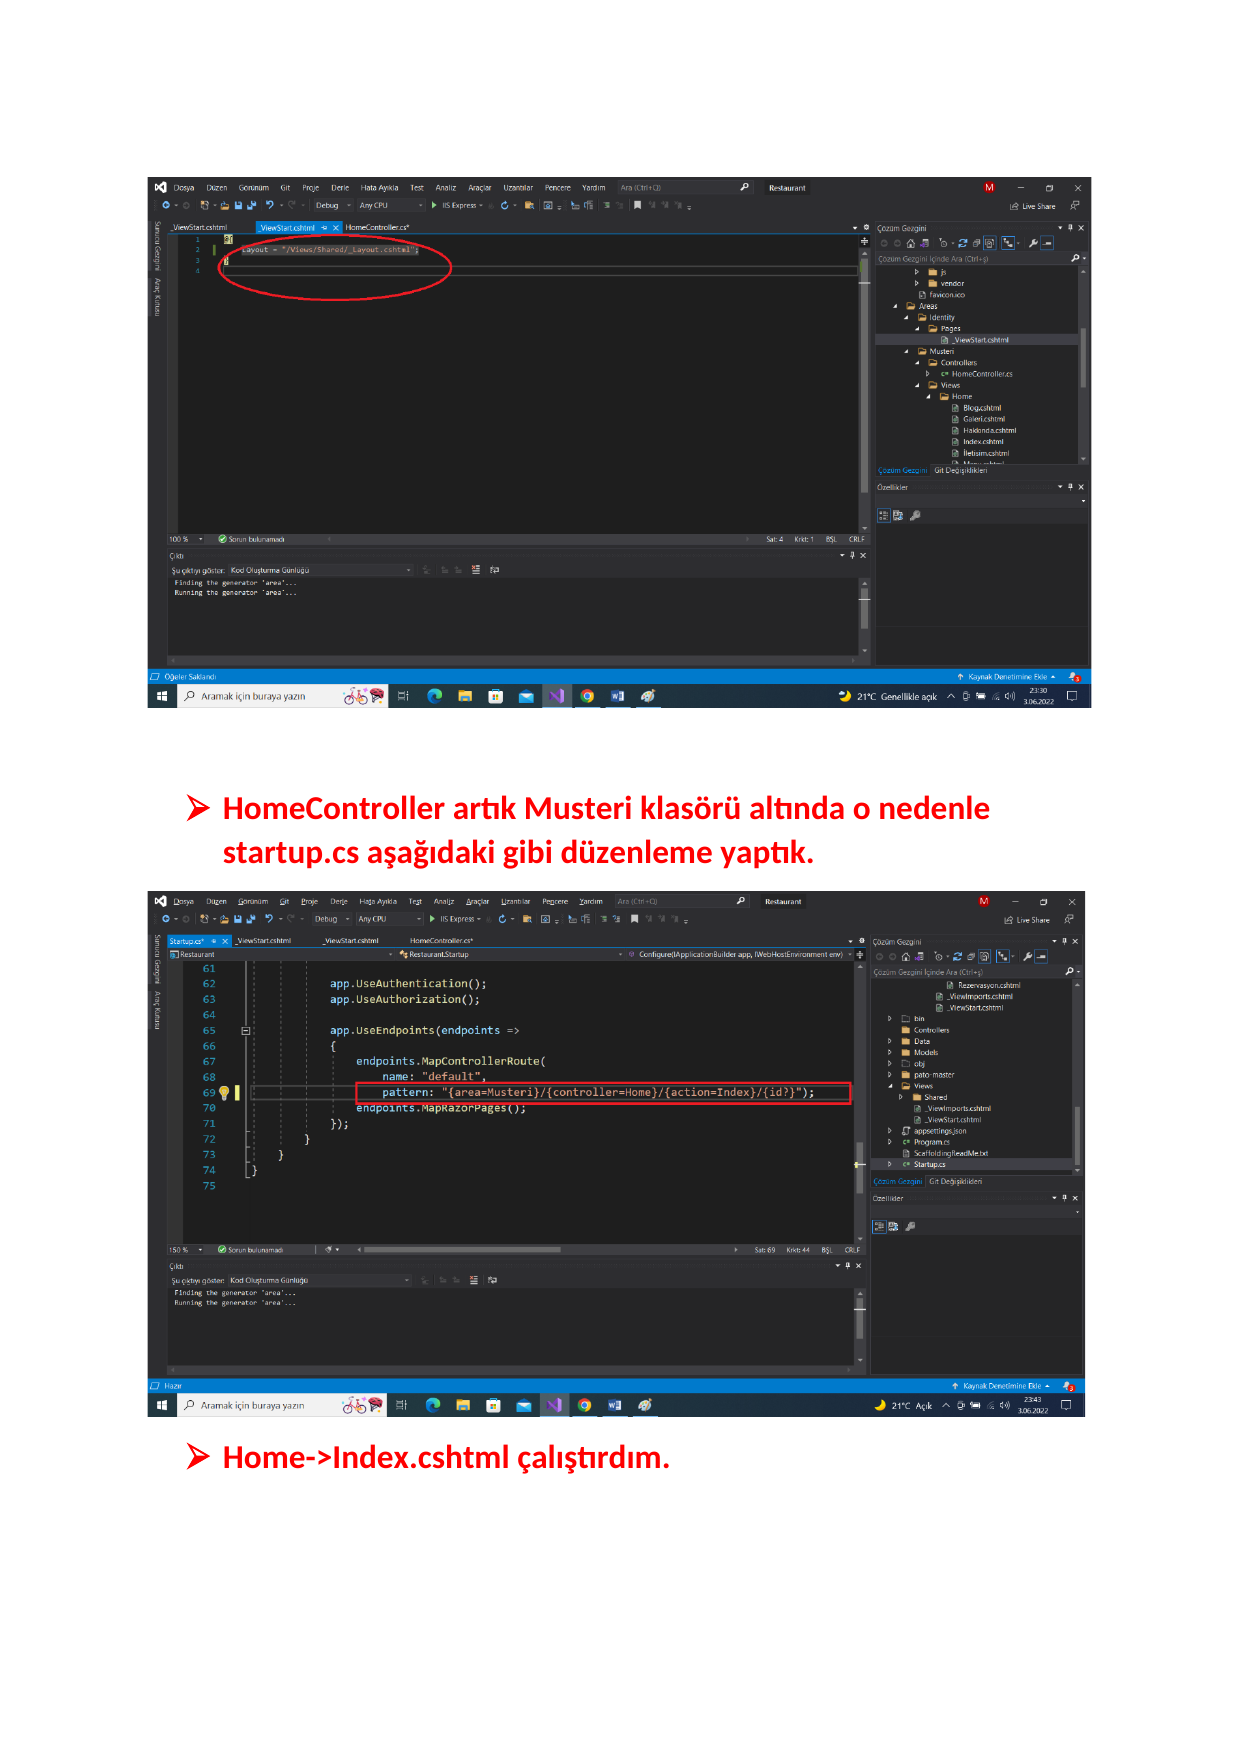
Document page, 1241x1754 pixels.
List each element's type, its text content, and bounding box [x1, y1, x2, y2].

list Home->Index.cshtml çalıştırdım. [185, 1436, 1093, 1476]
list HomeController artık Musteri klasörü altında o nedenle startup.cs aşağıdaki gibi düzenleme yaptık. [185, 787, 1093, 872]
picture [147, 891, 1085, 1417]
picture [147, 177, 1092, 708]
